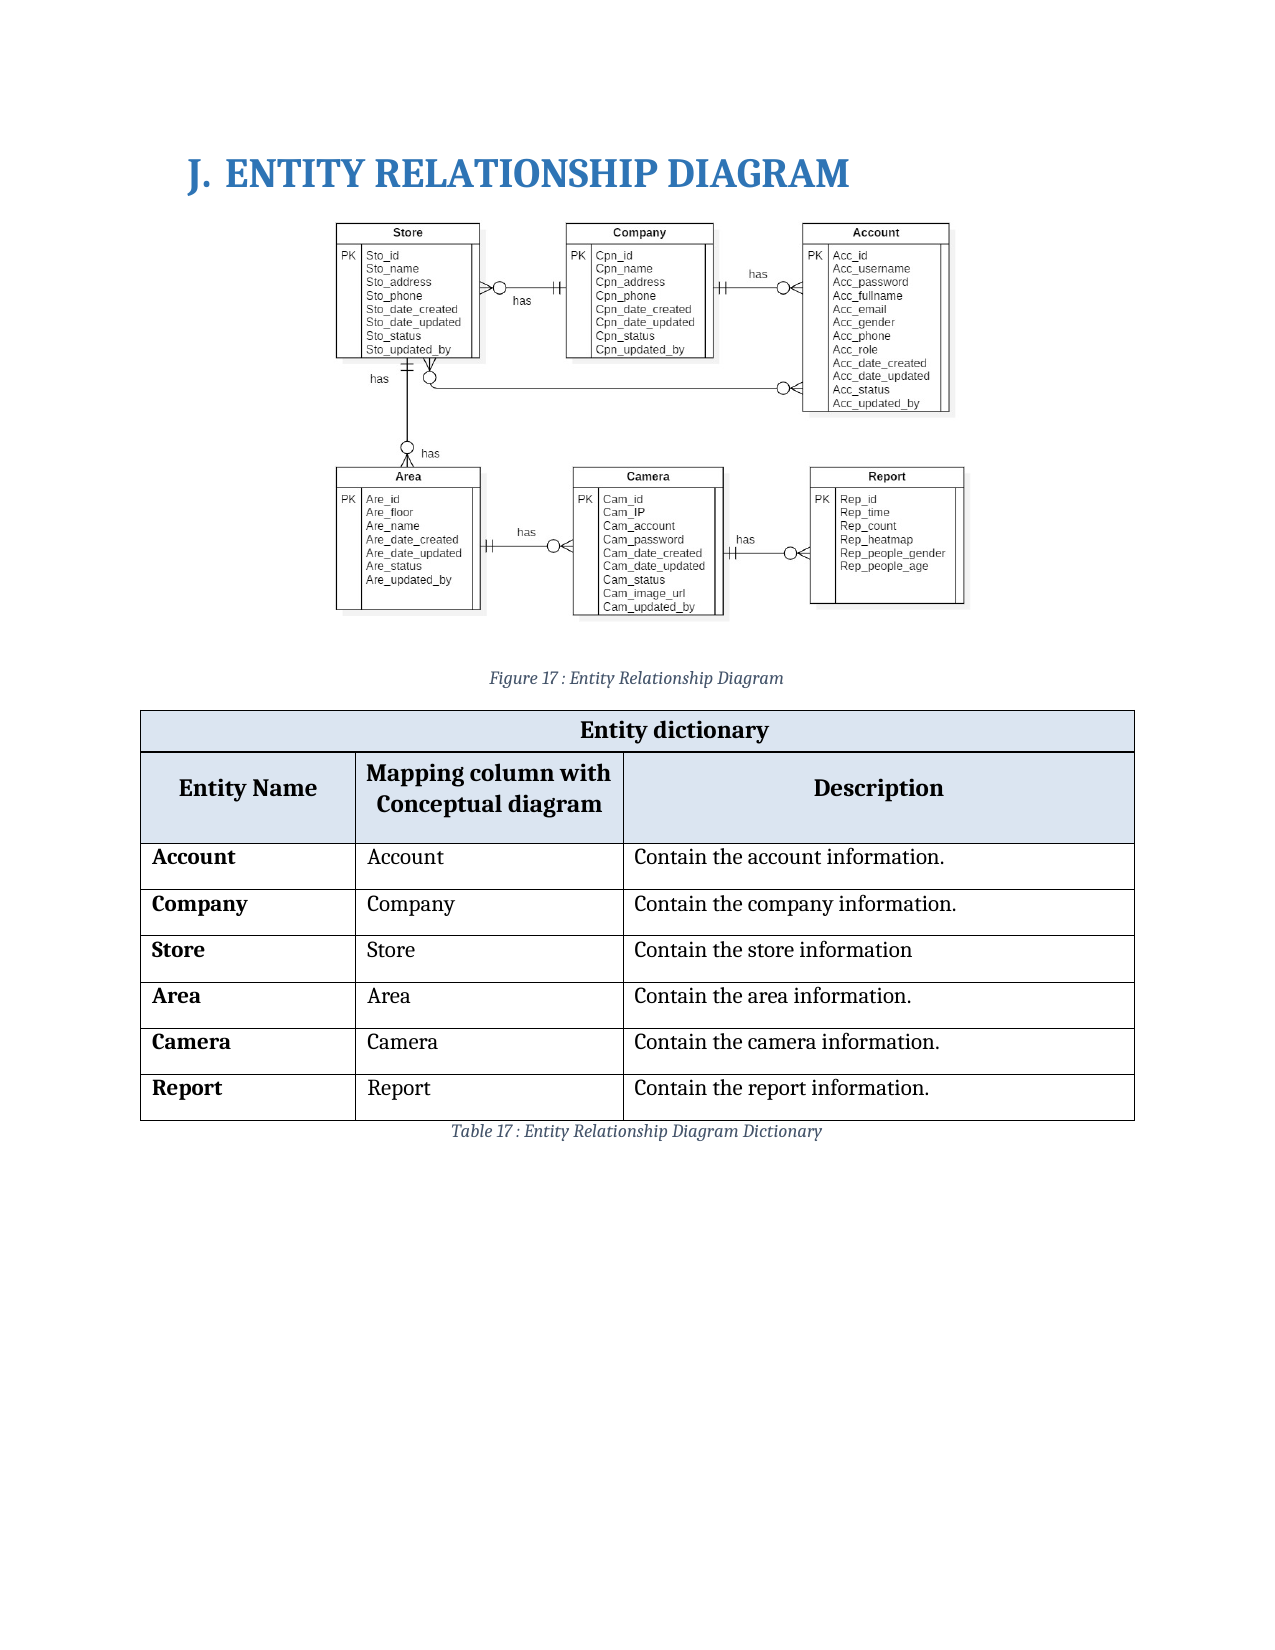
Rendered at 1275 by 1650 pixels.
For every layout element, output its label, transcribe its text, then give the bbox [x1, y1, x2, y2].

table_cell Account [141, 844, 355, 889]
table_cell Store [141, 936, 355, 982]
table_cell Area [141, 983, 355, 1028]
table_cell Camera [356, 1029, 623, 1074]
table_cell Area [356, 983, 623, 1028]
table_cell Report [356, 1075, 623, 1120]
picture [327, 214, 999, 650]
table_cell Camera [141, 1029, 355, 1074]
table_cell Store [356, 936, 623, 982]
table_cell Contain the camera information. [624, 1029, 1134, 1074]
table_header Entity dictionary [141, 711, 1134, 751]
table_cell Company [141, 890, 355, 935]
table_cell Contain the report information. [624, 1075, 1134, 1120]
table_cell Contain the account information. [624, 844, 1134, 889]
table_cell Report [141, 1075, 355, 1120]
table_cell Mapping column with Conceptual diagram [356, 753, 623, 843]
table_cell Account [356, 844, 623, 889]
text Table 17 : Entity Relationship Diagram Dictionary [150, 1121, 1125, 1143]
table_cell Contain the area information. [624, 983, 1134, 1028]
table_cell Contain the company information. [624, 890, 1134, 935]
table_cell Entity Name [141, 753, 355, 843]
table_cell Company [356, 890, 623, 935]
text Figure 17 : Entity Relationship Diagram [150, 667, 1125, 689]
subtitle ENTITY RELATIONSHIP DIAGRAM [187, 150, 1125, 198]
table_cell Contain the store information [624, 936, 1134, 982]
table_cell Description [624, 753, 1134, 843]
